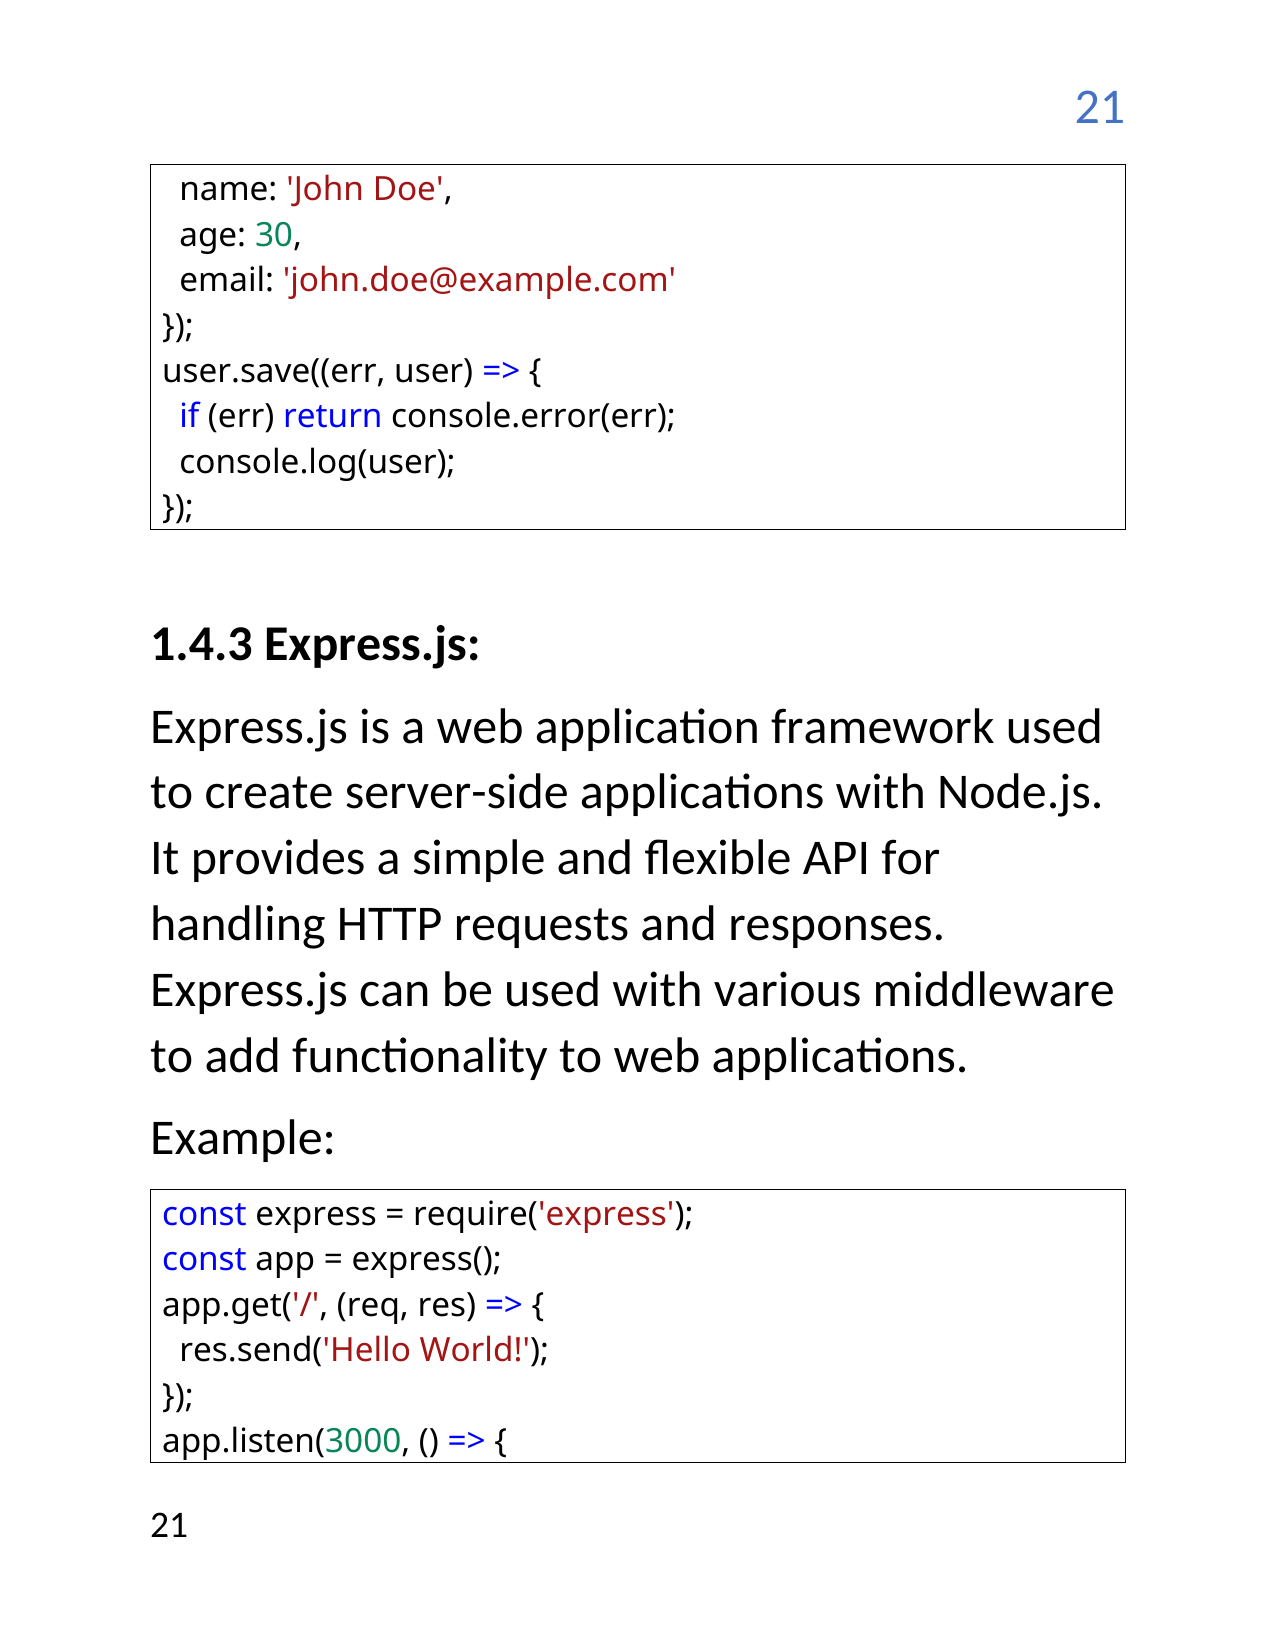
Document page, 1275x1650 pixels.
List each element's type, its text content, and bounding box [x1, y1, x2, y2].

text 1.4.3 Express.js: [150, 612, 1125, 673]
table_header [151, 1190, 1125, 1462]
text Express.js is a web application framework used to create server-side applications with Node.js. It provides a simple and flexible API for handling HTTP requests and responses. Express.js can be used with various middleware to add functionality to web applications. [150, 694, 1125, 1085]
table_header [151, 165, 1125, 528]
text Example: [150, 1106, 1125, 1167]
